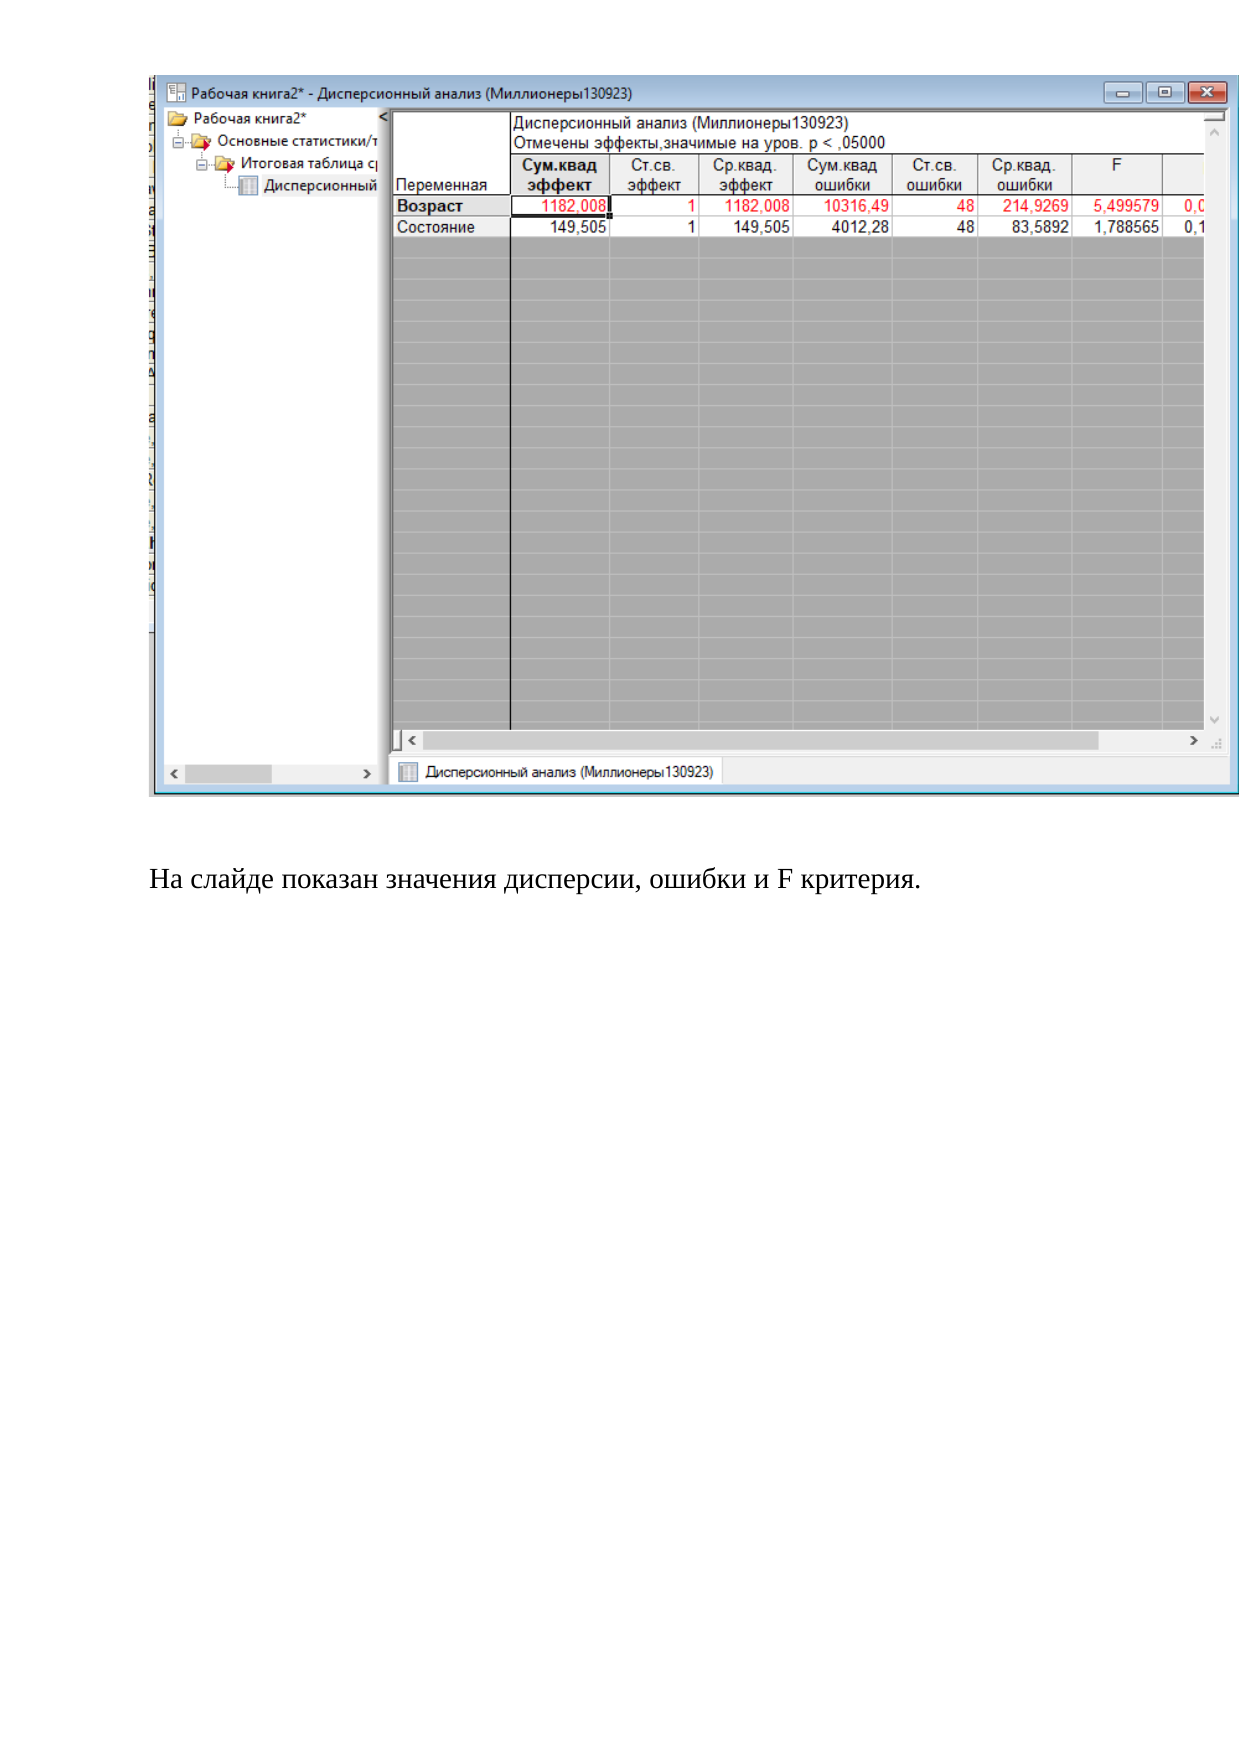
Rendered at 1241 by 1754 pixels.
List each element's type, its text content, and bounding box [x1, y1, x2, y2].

text На слайде показан значения дисперсии, ошибки и F критерия. [75, 861, 1165, 894]
picture [148, 75, 1239, 797]
